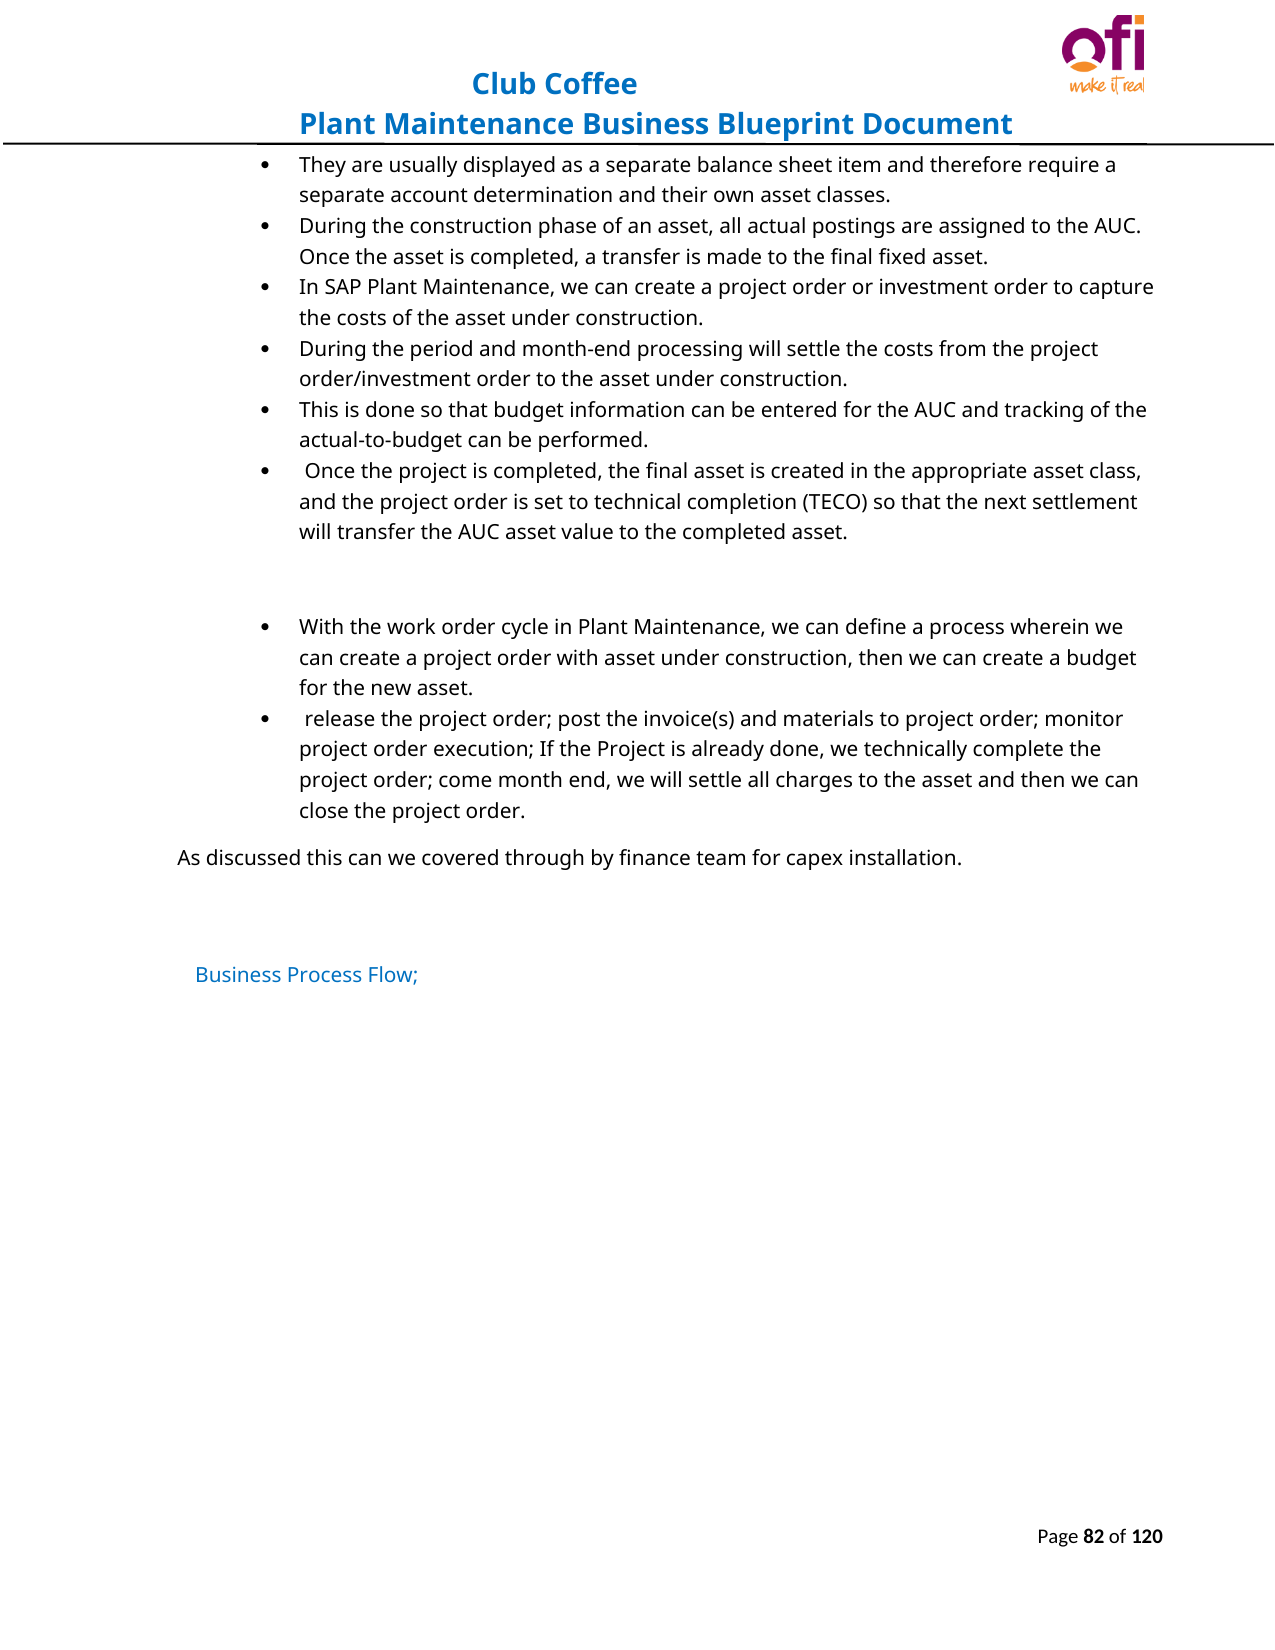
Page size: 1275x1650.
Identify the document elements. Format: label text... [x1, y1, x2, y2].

text As discussed this can we covered through by finance team for capex installation. [150, 843, 1162, 872]
list During the construction phase of an asset, all actual postings are assigned to the AUC. Once the asset is completed, a transfer is made to the final fixed asset. [261, 211, 1162, 270]
list This is done so that budget information can be entered for the AUC and tracking of the actual-to-budget can be performed. [261, 395, 1162, 454]
text Business Process Flow; [195, 960, 1162, 988]
list With the work order cycle in Plant Maintenance, we can define a process wherein we can create a project order with asset under construction, then we can create a budget for the new asset. [261, 612, 1162, 702]
list release the project order; post the invoice(s) and materials to project order; monitor project order execution; If the Project is already done, we technically complete the project order; come month end, we will settle all charges to the asset and then we can close the project order. [261, 704, 1162, 824]
picture [1061, 15, 1144, 95]
list In SAP Plant Maintenance, we can create a project order or investment order to capture the costs of the asset under construction. [261, 272, 1162, 332]
list During the period and month-end processing will settle the costs from the project order/investment order to the asset under construction. [261, 334, 1162, 393]
list They are usually displayed as a separate balance sheet item and therefore require a separate account determination and their own asset classes. [261, 150, 1162, 209]
list Once the project is completed, the final asset is created in the appropriate asset class, and the project order is set to technical completion (TECO) so that the next settlement will transfer the AUC asset value to the completed asset. [261, 456, 1162, 546]
